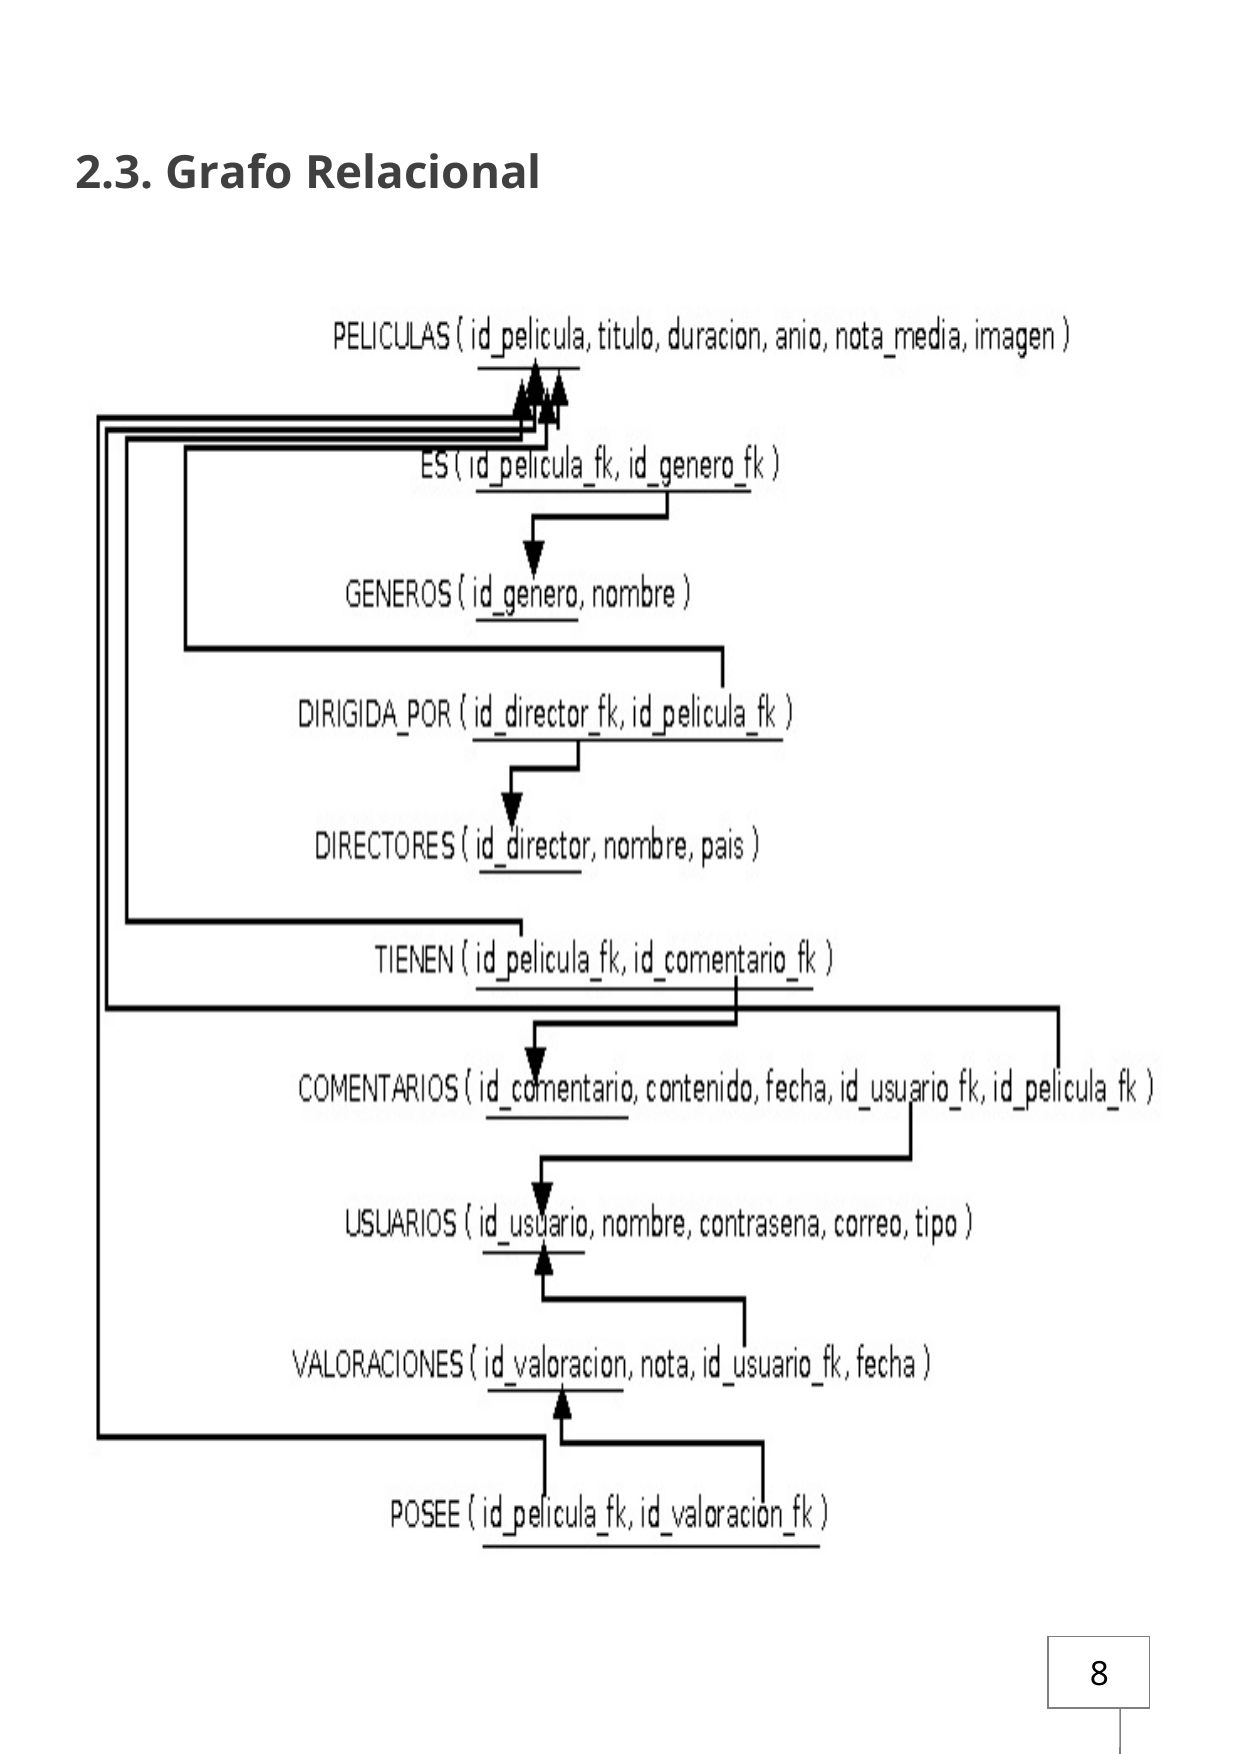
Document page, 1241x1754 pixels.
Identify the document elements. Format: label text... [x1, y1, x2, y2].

subtitle 2.3. Grafo Relacional [75, 140, 1165, 202]
picture [75, 284, 1188, 1606]
